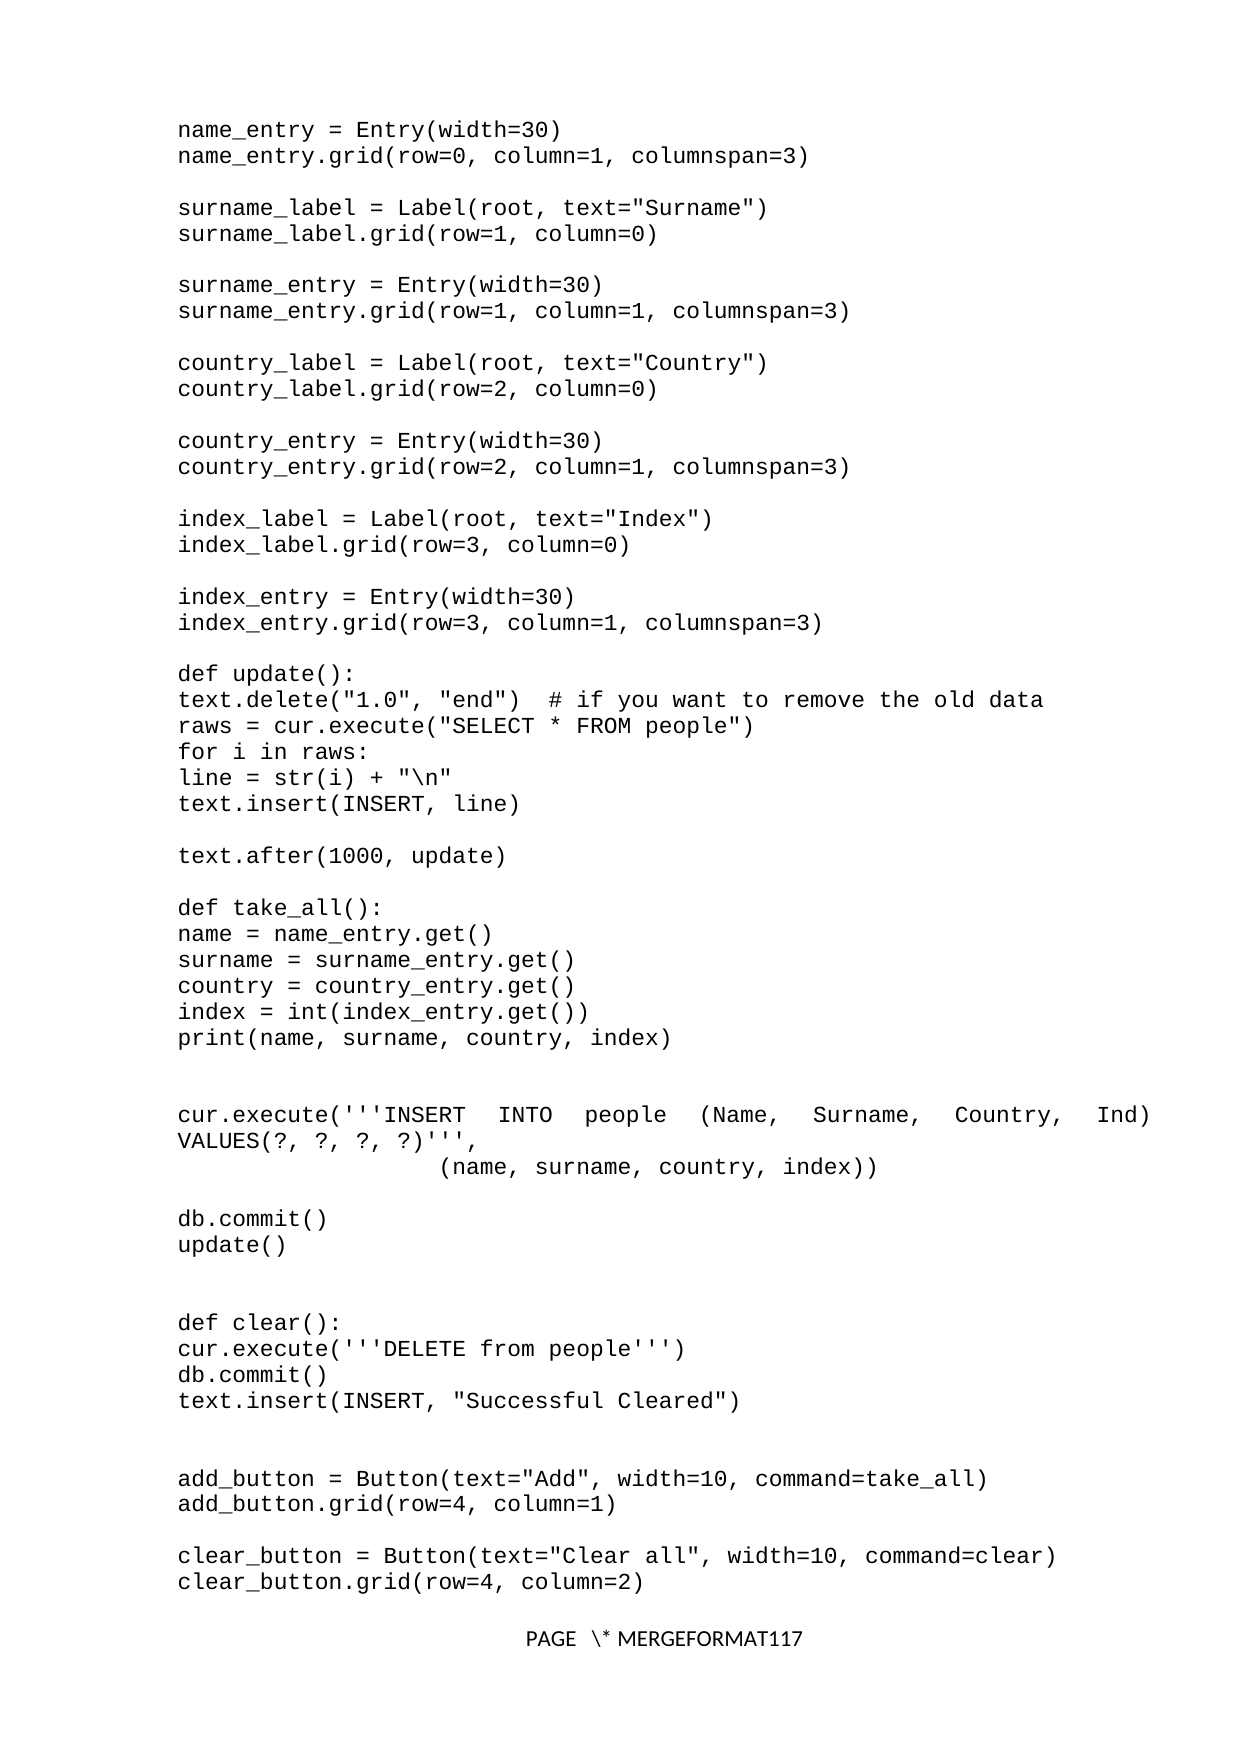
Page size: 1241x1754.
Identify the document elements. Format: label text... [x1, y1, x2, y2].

text index_entry.grid(row=3, column=1, columnspan=3) [177, 611, 1152, 637]
text country_entry.grid(row=2, column=1, columnspan=3) [177, 455, 1152, 481]
text surname_entry = Entry(width=30) [177, 274, 1152, 300]
text surname_label.grid(row=1, column=0) [177, 222, 1152, 248]
text index_entry = Entry(width=30) [177, 585, 1152, 611]
text country_label = Label(root, text="Country") [177, 352, 1152, 377]
text clear_button.grid(row=4, column=2) [177, 1571, 1152, 1597]
text surname_label = Label(root, text="Surname") [177, 196, 1152, 222]
text index_label.grid(row=3, column=0) [177, 533, 1152, 559]
text text.delete("1.0", "end") # if you want to remove the old data [177, 689, 1152, 715]
text db.commit() [177, 1207, 1152, 1233]
text cur.execute('''INSERT INTO people (Name, Surname, Country, Ind) VALUES(?, ?, ?, ?)''', [177, 1104, 1152, 1156]
text print(name, surname, country, index) [177, 1026, 1152, 1052]
text add_button = Button(text="Add", width=10, command=take_all) [177, 1467, 1152, 1493]
text def clear(): [177, 1311, 1152, 1337]
text index_label = Label(root, text="Index") [177, 507, 1152, 533]
text line = str(i) + "\n" [177, 767, 1152, 792]
text add_button.grid(row=4, column=1) [177, 1493, 1152, 1519]
text clear_button = Button(text="Clear all", width=10, command=clear) [177, 1545, 1152, 1571]
text country_label.grid(row=2, column=0) [177, 377, 1152, 403]
text index = int(index_entry.get()) [177, 1000, 1152, 1026]
text text.after(1000, update) [177, 844, 1152, 870]
text for i in raws: [177, 741, 1152, 767]
text name_entry = Entry(width=30) [177, 118, 1152, 144]
text raws = cur.execute("SELECT * FROM people") [177, 715, 1152, 741]
text def take_all(): [177, 896, 1152, 922]
text text.insert(INSERT, line) [177, 792, 1152, 818]
text country_entry = Entry(width=30) [177, 429, 1152, 455]
text surname_entry.grid(row=1, column=1, columnspan=3) [177, 300, 1152, 326]
text country = country_entry.get() [177, 974, 1152, 1000]
text db.commit() [177, 1363, 1152, 1389]
text cur.execute('''DELETE from people''') [177, 1337, 1152, 1363]
text name = name_entry.get() [177, 922, 1152, 948]
text (name, surname, country, index)) [177, 1156, 1152, 1182]
text text.insert(INSERT, "Successful Cleared") [177, 1389, 1152, 1415]
text name_entry.grid(row=0, column=1, columnspan=3) [177, 144, 1152, 170]
text surname = surname_entry.get() [177, 948, 1152, 974]
text def update(): [177, 663, 1152, 689]
text update() [177, 1233, 1152, 1259]
